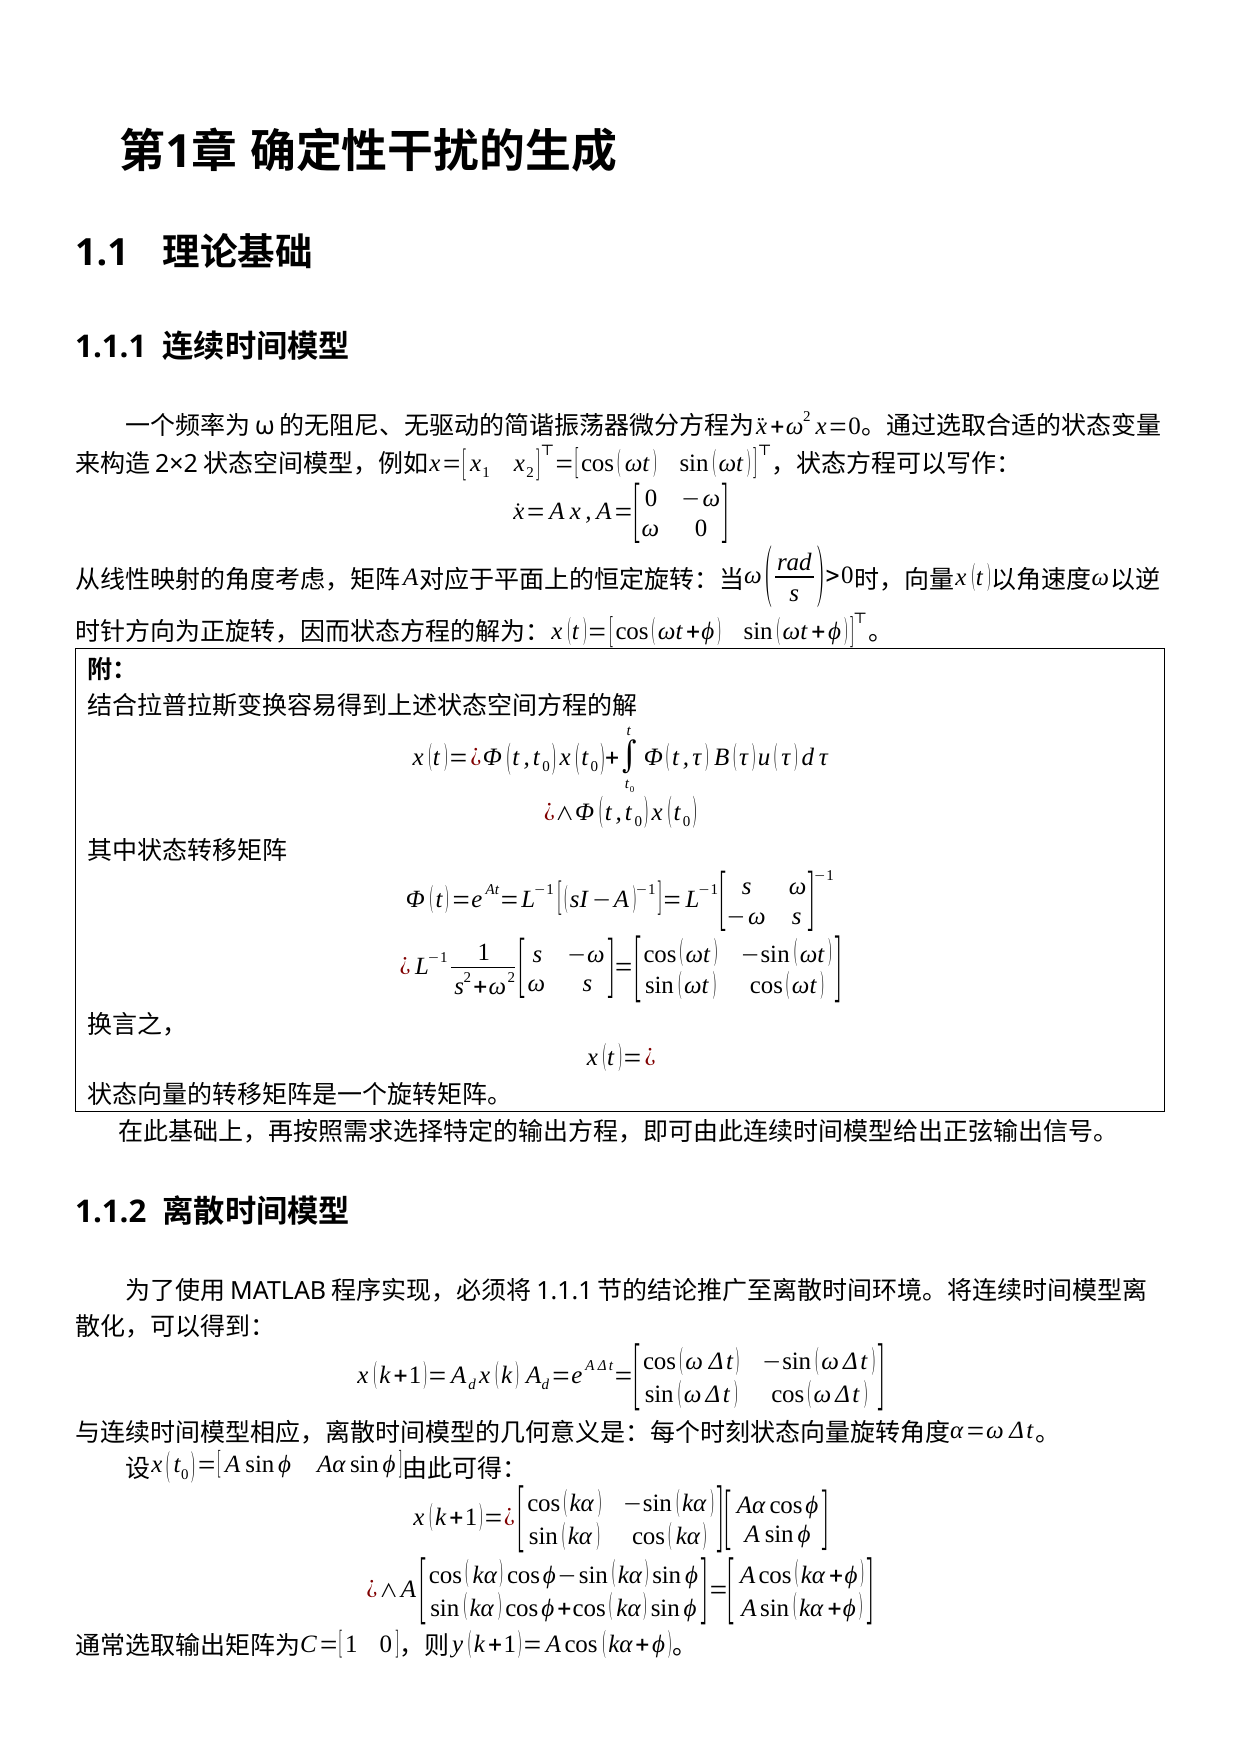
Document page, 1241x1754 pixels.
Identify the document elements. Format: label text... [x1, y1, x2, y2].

text 通常选取输出矩阵为，则。 [75, 1626, 1165, 1662]
text 与连续时间模型相应，离散时间模型的几何意义是：每个时刻状态向量旋转角度。 [75, 1412, 1165, 1449]
subtitle 确定性干扰的生成 [119, 114, 1165, 181]
text 设由此可得： [75, 1449, 1165, 1485]
subtitle 理论基础 [75, 215, 1165, 283]
text 从线性映射的角度考虑，矩阵对应于平面上的恒定旋转：当时，向量以角速度以逆时针方向为正旋转，因而状态方程的解为：。 [75, 545, 1165, 648]
text 在此基础上，再按照需求选择特定的输出方程，即可由此连续时间模型给出正弦输出信号。 [75, 1112, 1165, 1148]
text 一个频率为ω的无阻尼、无驱动的简谐振荡器微分方程为。通过选取合适的状态变量来构造2×2状态空间模型，例如，状态方程可以写作： [75, 405, 1165, 482]
subtitle 连续时间模型 [75, 310, 1165, 378]
text 为了使用MATLAB程序实现，必须将1.1.1节的结论推广至离散时间环境。将连续时间模型离散化，可以得到： [75, 1270, 1165, 1343]
table_header 附： 结合拉普拉斯变换容易得到上述状态空间方程的解 其中状态转移矩阵 换言之， 状态向量的转移矩阵是一个旋转矩阵。 [76, 649, 1164, 1111]
subtitle 离散时间模型 [75, 1175, 1165, 1243]
